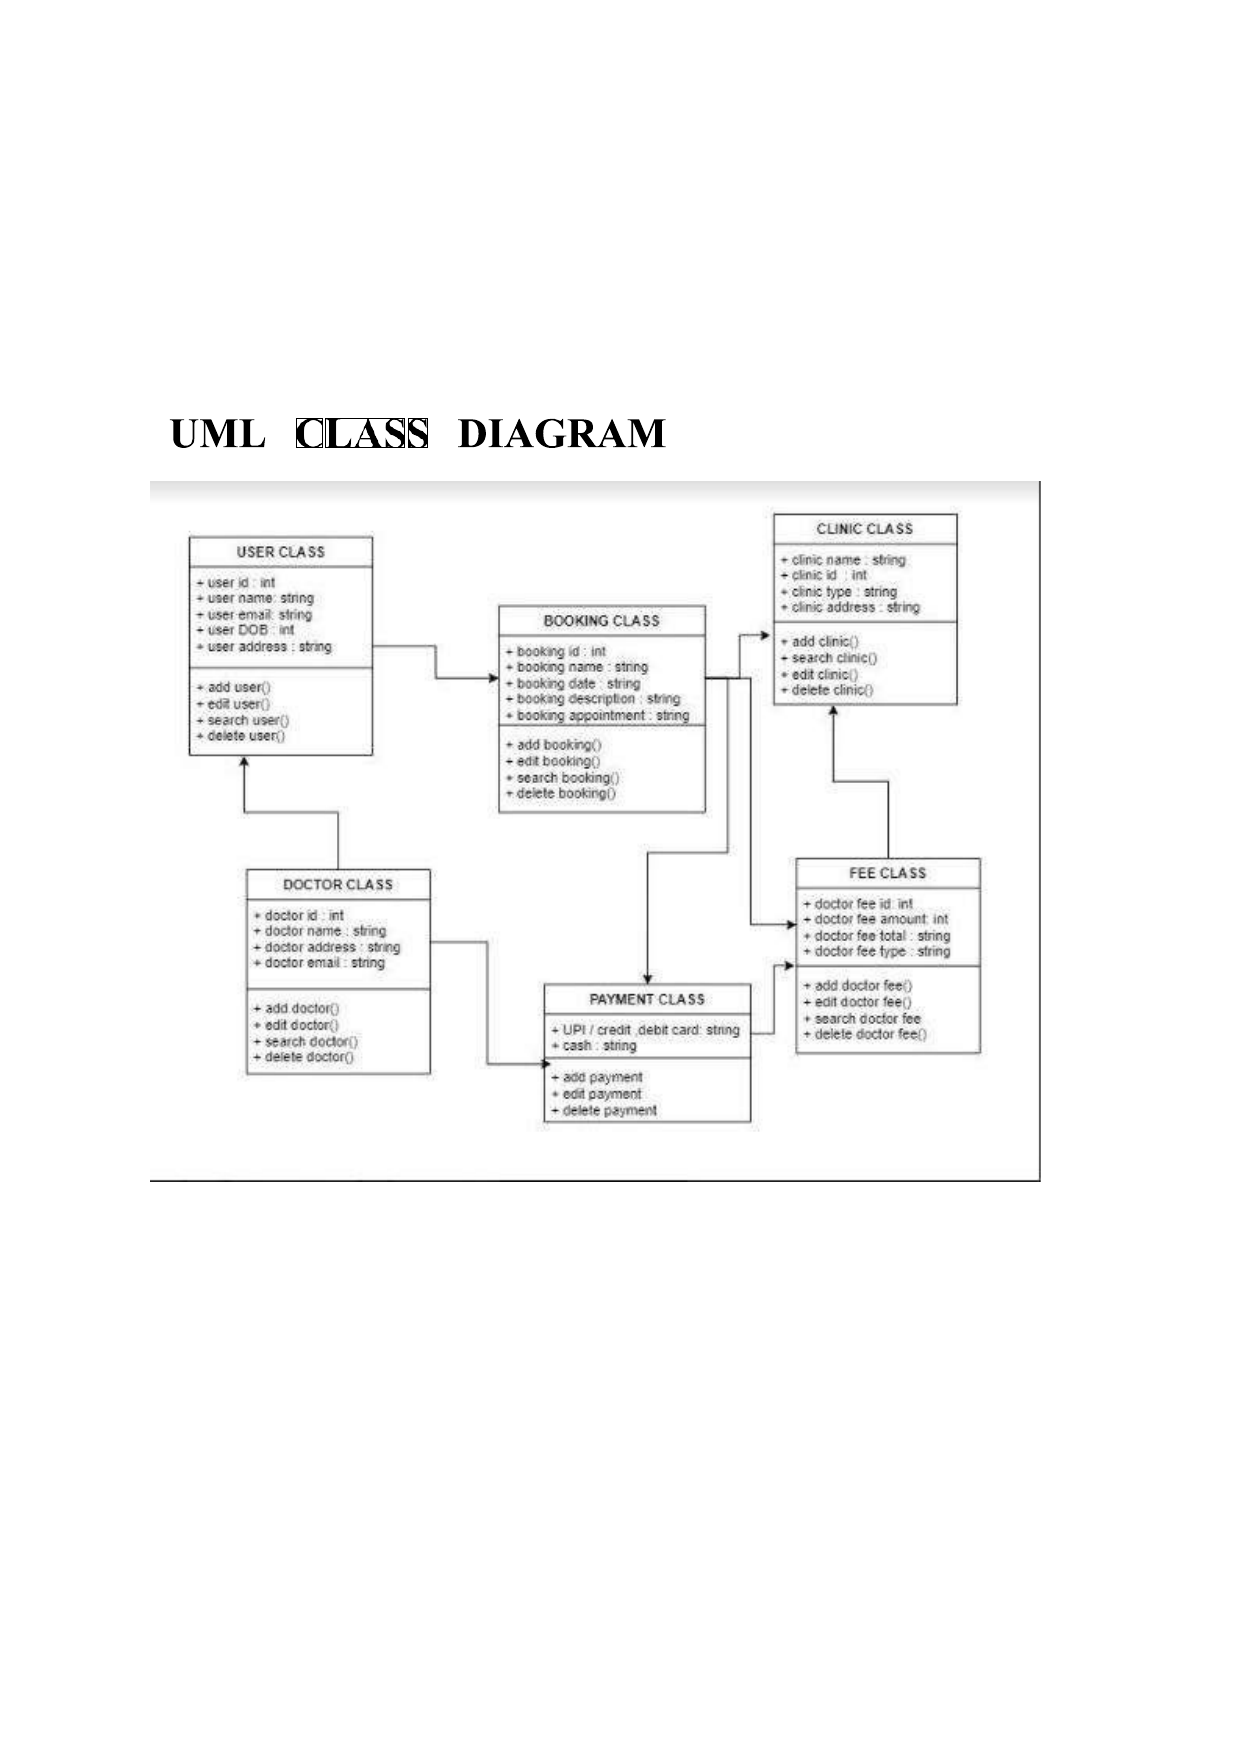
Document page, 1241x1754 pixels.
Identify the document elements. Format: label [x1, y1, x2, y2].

picture [150, 481, 1041, 1182]
picture [409, 419, 427, 447]
picture [326, 419, 404, 447]
picture [297, 419, 322, 447]
